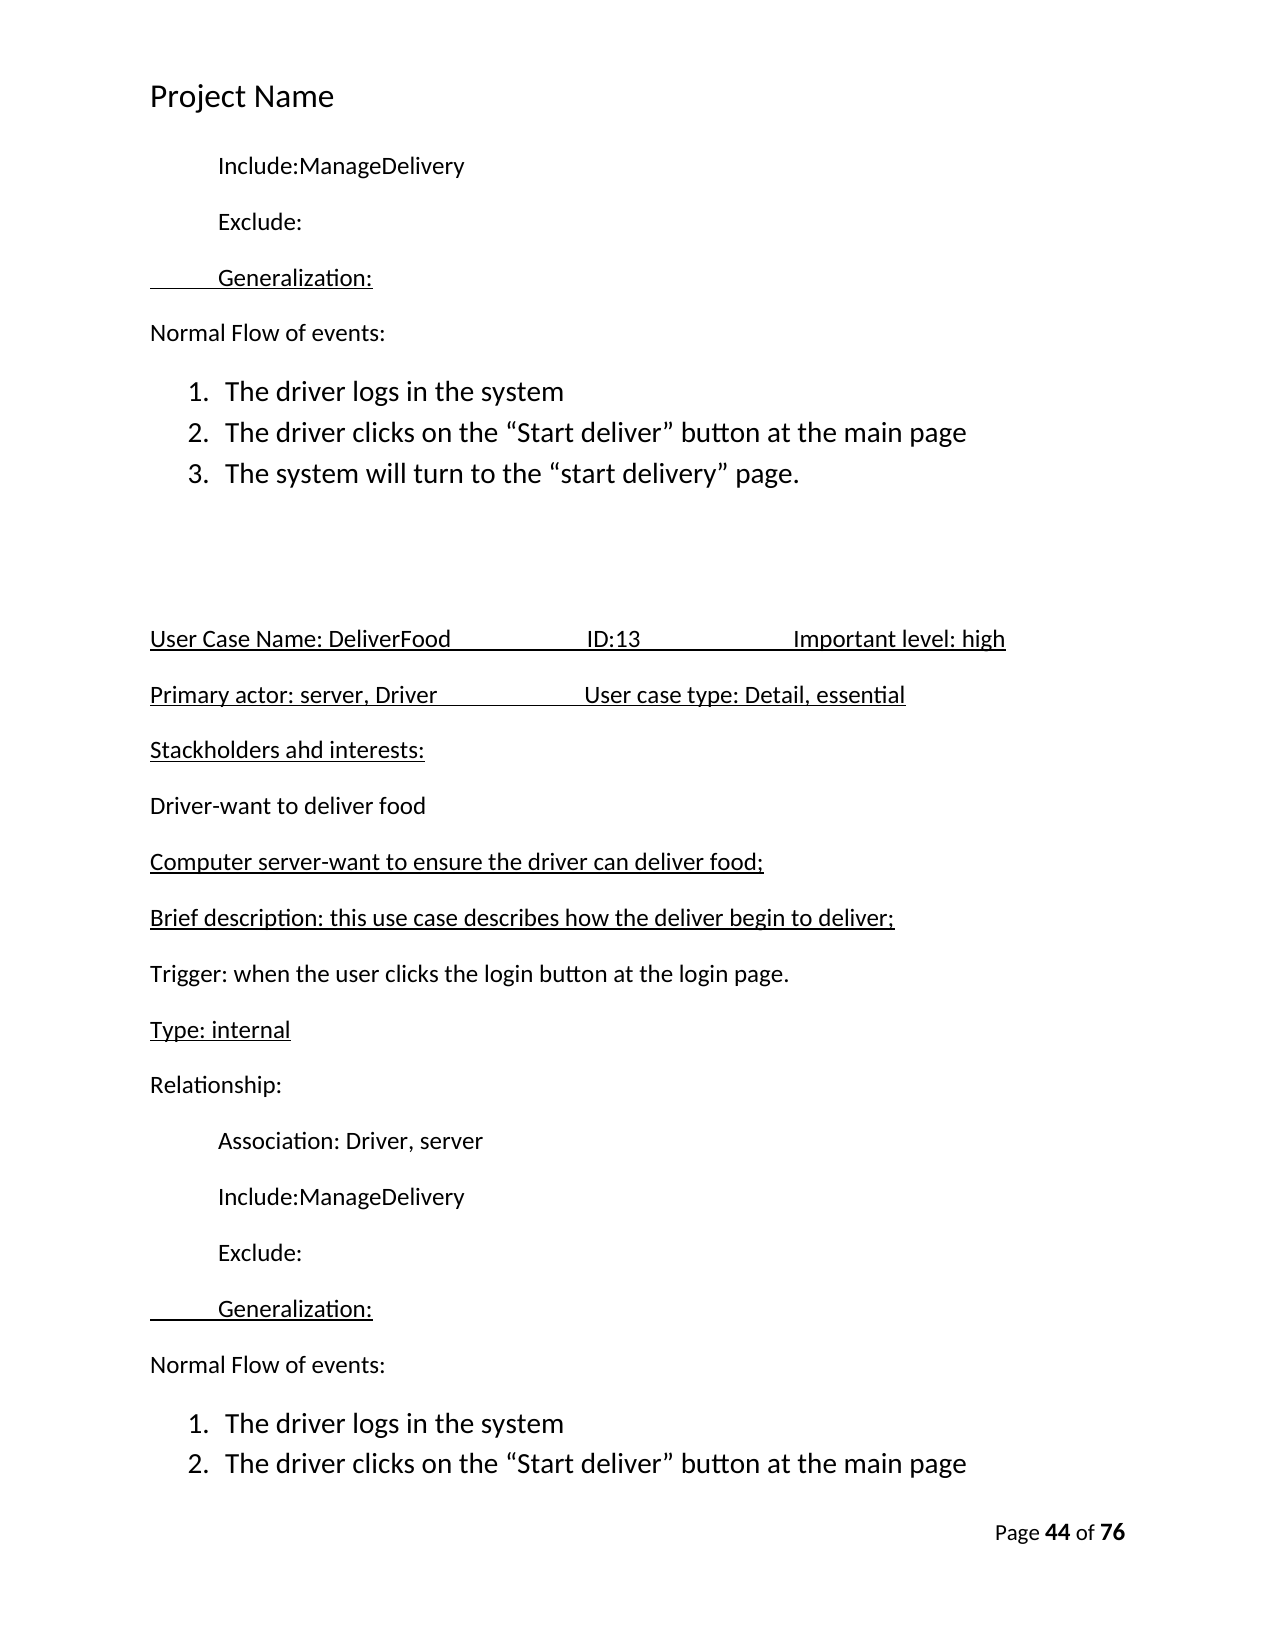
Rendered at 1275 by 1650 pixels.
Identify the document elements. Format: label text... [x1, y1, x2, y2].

text Type: internal [150, 1014, 1125, 1044]
text Generalization: [150, 262, 1125, 292]
text Normal Flow of events: [150, 317, 1125, 348]
text Generalization: [150, 1293, 1125, 1323]
text Trigger: when the user clicks the login button at the login page. [150, 958, 1125, 988]
text Include:ManageDelivery [150, 1181, 1125, 1212]
list The driver logs in the system [187, 373, 1125, 409]
text Association: Driver, server [150, 1126, 1125, 1156]
text Driver-want to deliver food [150, 791, 1125, 821]
text Computer server-want to ensure the driver can deliver food; [150, 846, 1125, 877]
text Stackholders ahd interests: [150, 735, 1125, 765]
text User Case Name: DeliverFood ID:13 Important level: high [150, 623, 1125, 653]
text Relationship: [150, 1070, 1125, 1100]
text Include:ManageDelivery [150, 150, 1125, 181]
list The driver clicks on the “Start deliver” button at the main page [187, 414, 1125, 450]
list The system will turn to the “start delivery” page. [187, 455, 1125, 491]
text Brief description: this use case describes how the deliver begin to deliver; [150, 902, 1125, 933]
list The driver clicks on the “Start deliver” button at the main page [187, 1446, 1125, 1481]
text Exclude: [150, 206, 1125, 236]
text Primary actor: server, Driver User case type: Detail, essential [150, 679, 1125, 709]
text Exclude: [150, 1237, 1125, 1268]
text Normal Flow of events: [150, 1349, 1125, 1379]
list The driver logs in the system [187, 1405, 1125, 1440]
